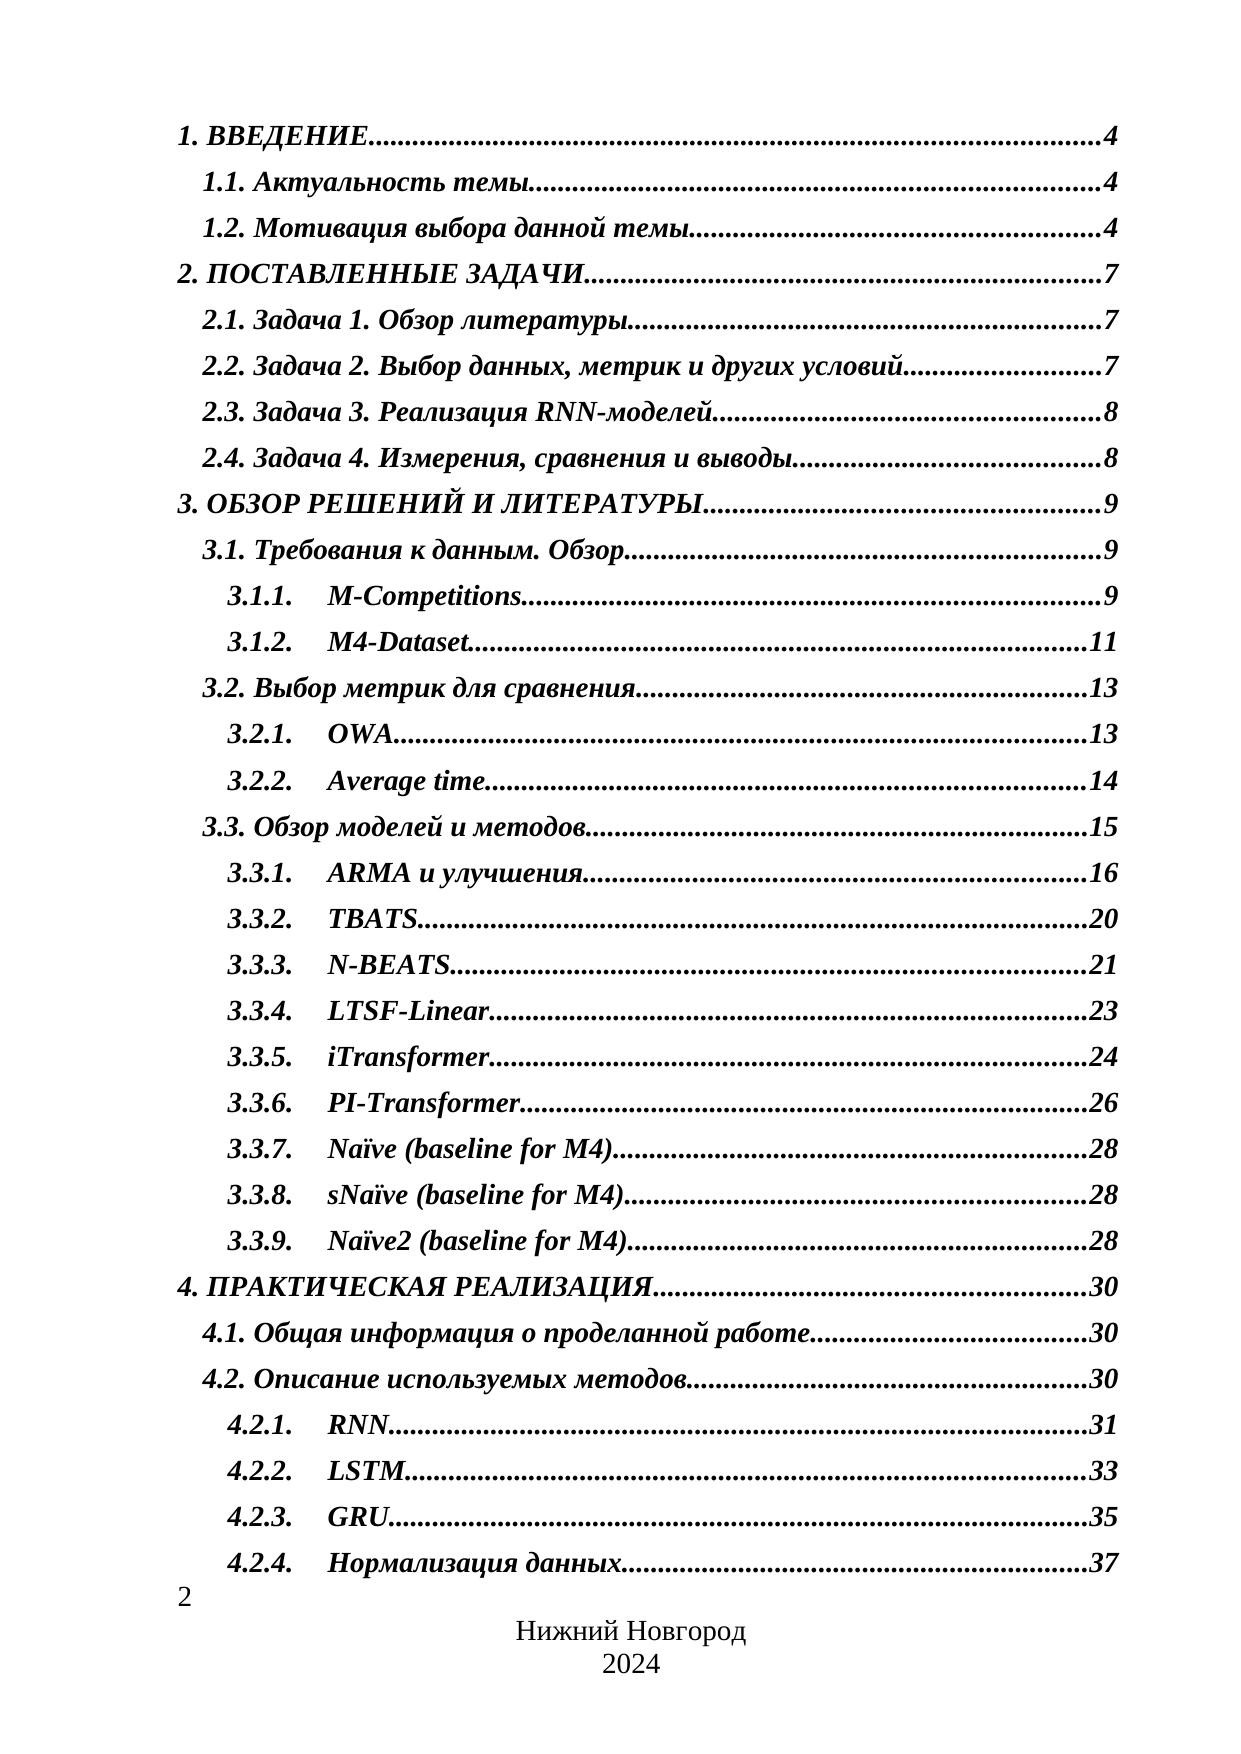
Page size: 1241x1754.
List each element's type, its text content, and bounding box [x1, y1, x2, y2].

text 3.2.2. Average time 14 [227, 763, 1122, 796]
text 3.2.1. OWA 13 [227, 717, 1122, 750]
text 1.2. Мотивация выбора данной темы 4 [202, 210, 1122, 244]
text 3. ОБЗОР РЕШЕНИЙ И ЛИТЕРАТУРЫ 9 [177, 486, 1122, 520]
text 4.2. Описание используемых методов 30 [202, 1361, 1122, 1395]
text 3.3.9. Naïve2 (baseline for M4) 28 [227, 1223, 1122, 1257]
text 4.1. Общая информация о проделанной работе 30 [202, 1315, 1122, 1349]
text 2.4. Задача 4. Измерения, сравнения и выводы 8 [202, 440, 1122, 474]
text 3.3.3. N-BEATS 21 [227, 947, 1122, 980]
text 4.2.1. RNN 31 [227, 1407, 1122, 1441]
text 3.3.7. Naïve (baseline for M4) 28 [227, 1131, 1122, 1164]
text 3.3.2. TBATS 20 [227, 901, 1122, 934]
text 2.2. Задача 2. Выбор данных, метрик и других условий 7 [202, 348, 1122, 382]
text 4. ПРАКТИЧЕСКАЯ РЕАЛИЗАЦИЯ 30 [177, 1269, 1122, 1303]
text 2.1. Задача 1. Обзор литературы 7 [202, 302, 1122, 336]
text 3.1.2. M4-Dataset 11 [227, 624, 1122, 658]
text 3.3.8. sNaïve (baseline for M4) 28 [227, 1177, 1122, 1211]
text 4.2.4. Нормализация данных 37 [227, 1545, 1122, 1579]
text 3.3.5. iTransformer 24 [227, 1039, 1122, 1072]
text 3.3. Обзор моделей и методов 15 [202, 809, 1122, 842]
text 2.3. Задача 3. Реализация RNN-моделей 8 [202, 394, 1122, 428]
text 3.2. Выбор метрик для сравнения 13 [202, 671, 1122, 704]
text 1. ВВЕДЕНИЕ 4 [177, 118, 1122, 152]
text 3.3.6. PI-Transformer 26 [227, 1085, 1122, 1118]
text 2. ПОСТАВЛЕННЫЕ ЗАДАЧИ 7 [177, 256, 1122, 290]
text 4.2.3. GRU 35 [227, 1499, 1122, 1533]
text 4.2.2. LSTM 33 [227, 1453, 1122, 1487]
text 3.1. Требования к данным. Обзор 9 [202, 532, 1122, 566]
text 1.1. Актуальность темы 4 [202, 164, 1122, 198]
text 3.1.1. M-Competitions 9 [227, 578, 1122, 612]
text 3.3.4. LTSF-Linear 23 [227, 993, 1122, 1026]
text 3.3.1. ARMA и улучшения 16 [227, 855, 1122, 888]
